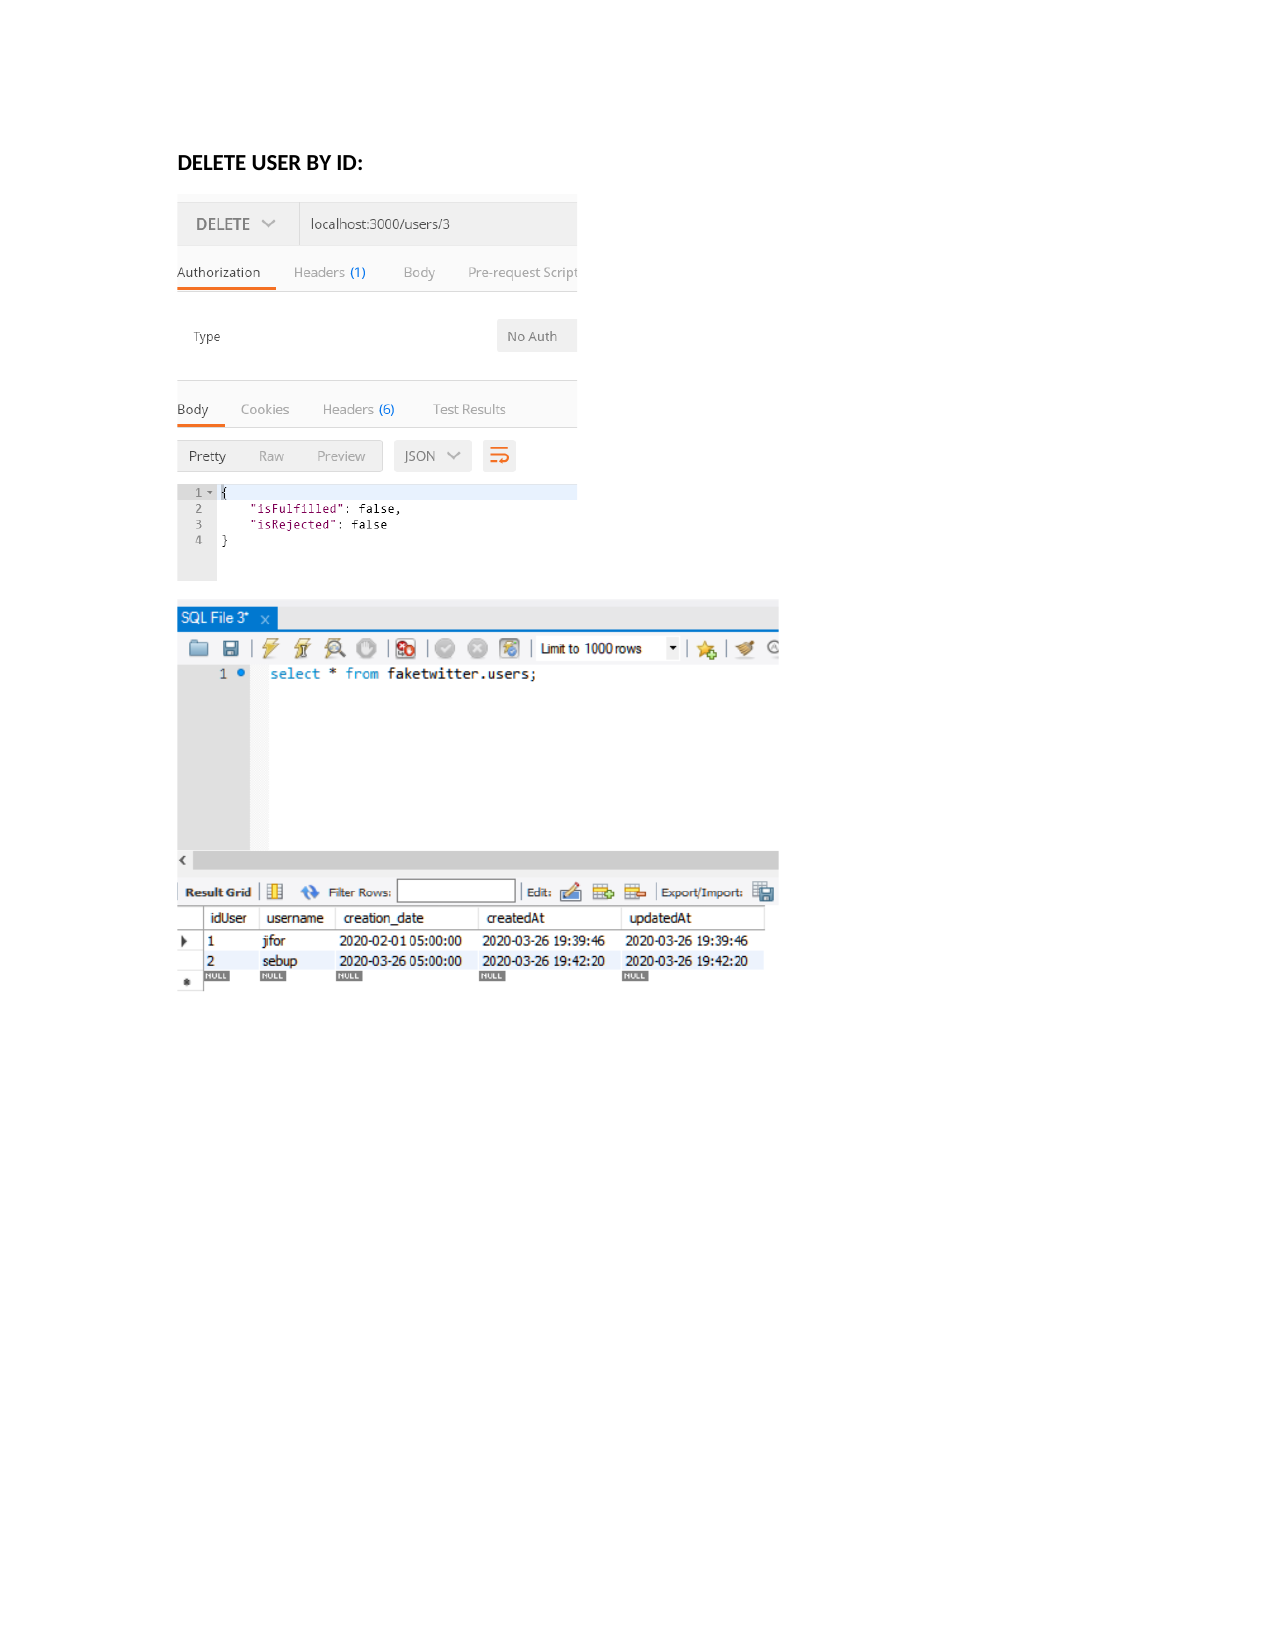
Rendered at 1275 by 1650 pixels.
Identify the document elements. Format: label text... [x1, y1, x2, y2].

picture [177, 599, 779, 1013]
picture [177, 194, 578, 581]
text DELETE USER BY ID: [177, 148, 1098, 176]
